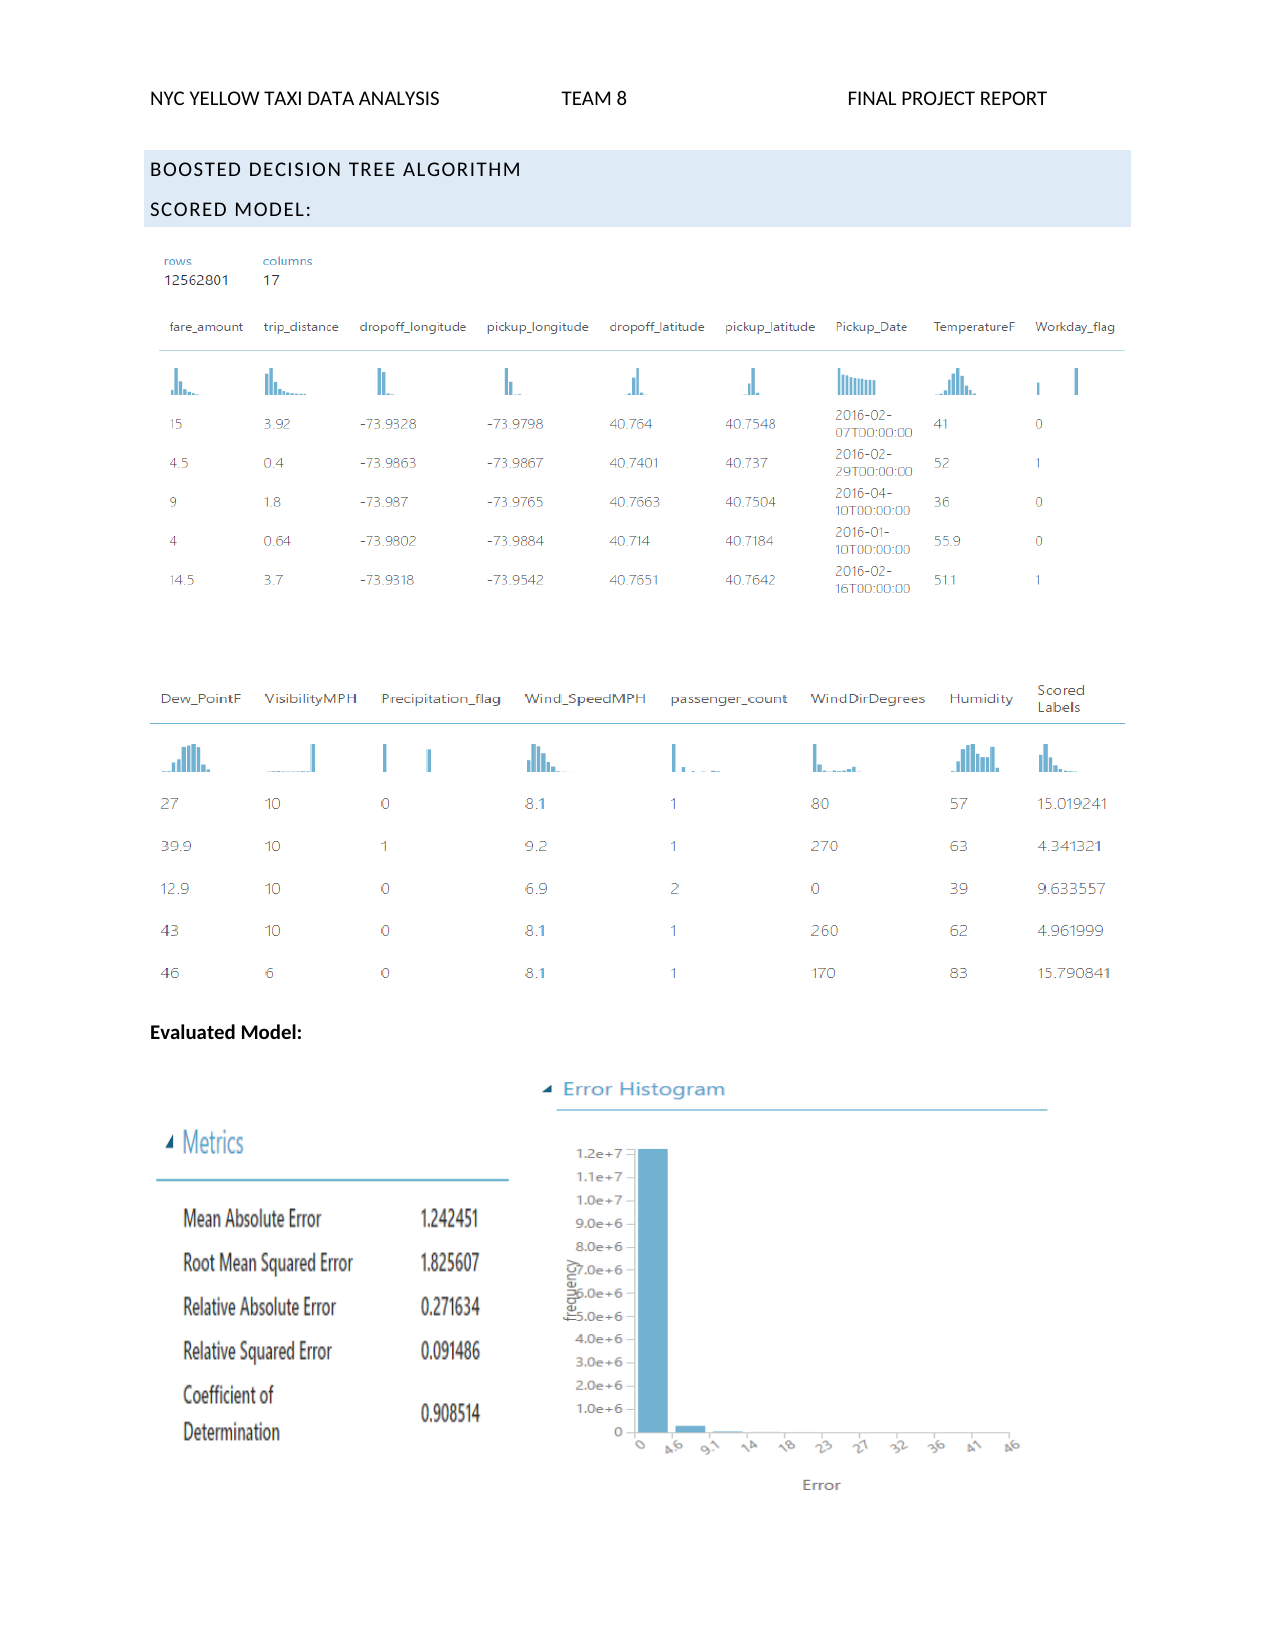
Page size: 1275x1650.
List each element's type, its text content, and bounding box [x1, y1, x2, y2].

subtitle Scored Model: [150, 189, 1125, 221]
text Evaluated Model: [150, 1019, 1125, 1044]
subtitle Boosted Decision Tree Algorithm [150, 156, 1125, 182]
picture [150, 1068, 1054, 1494]
picture [150, 241, 1125, 600]
picture [150, 624, 1125, 995]
